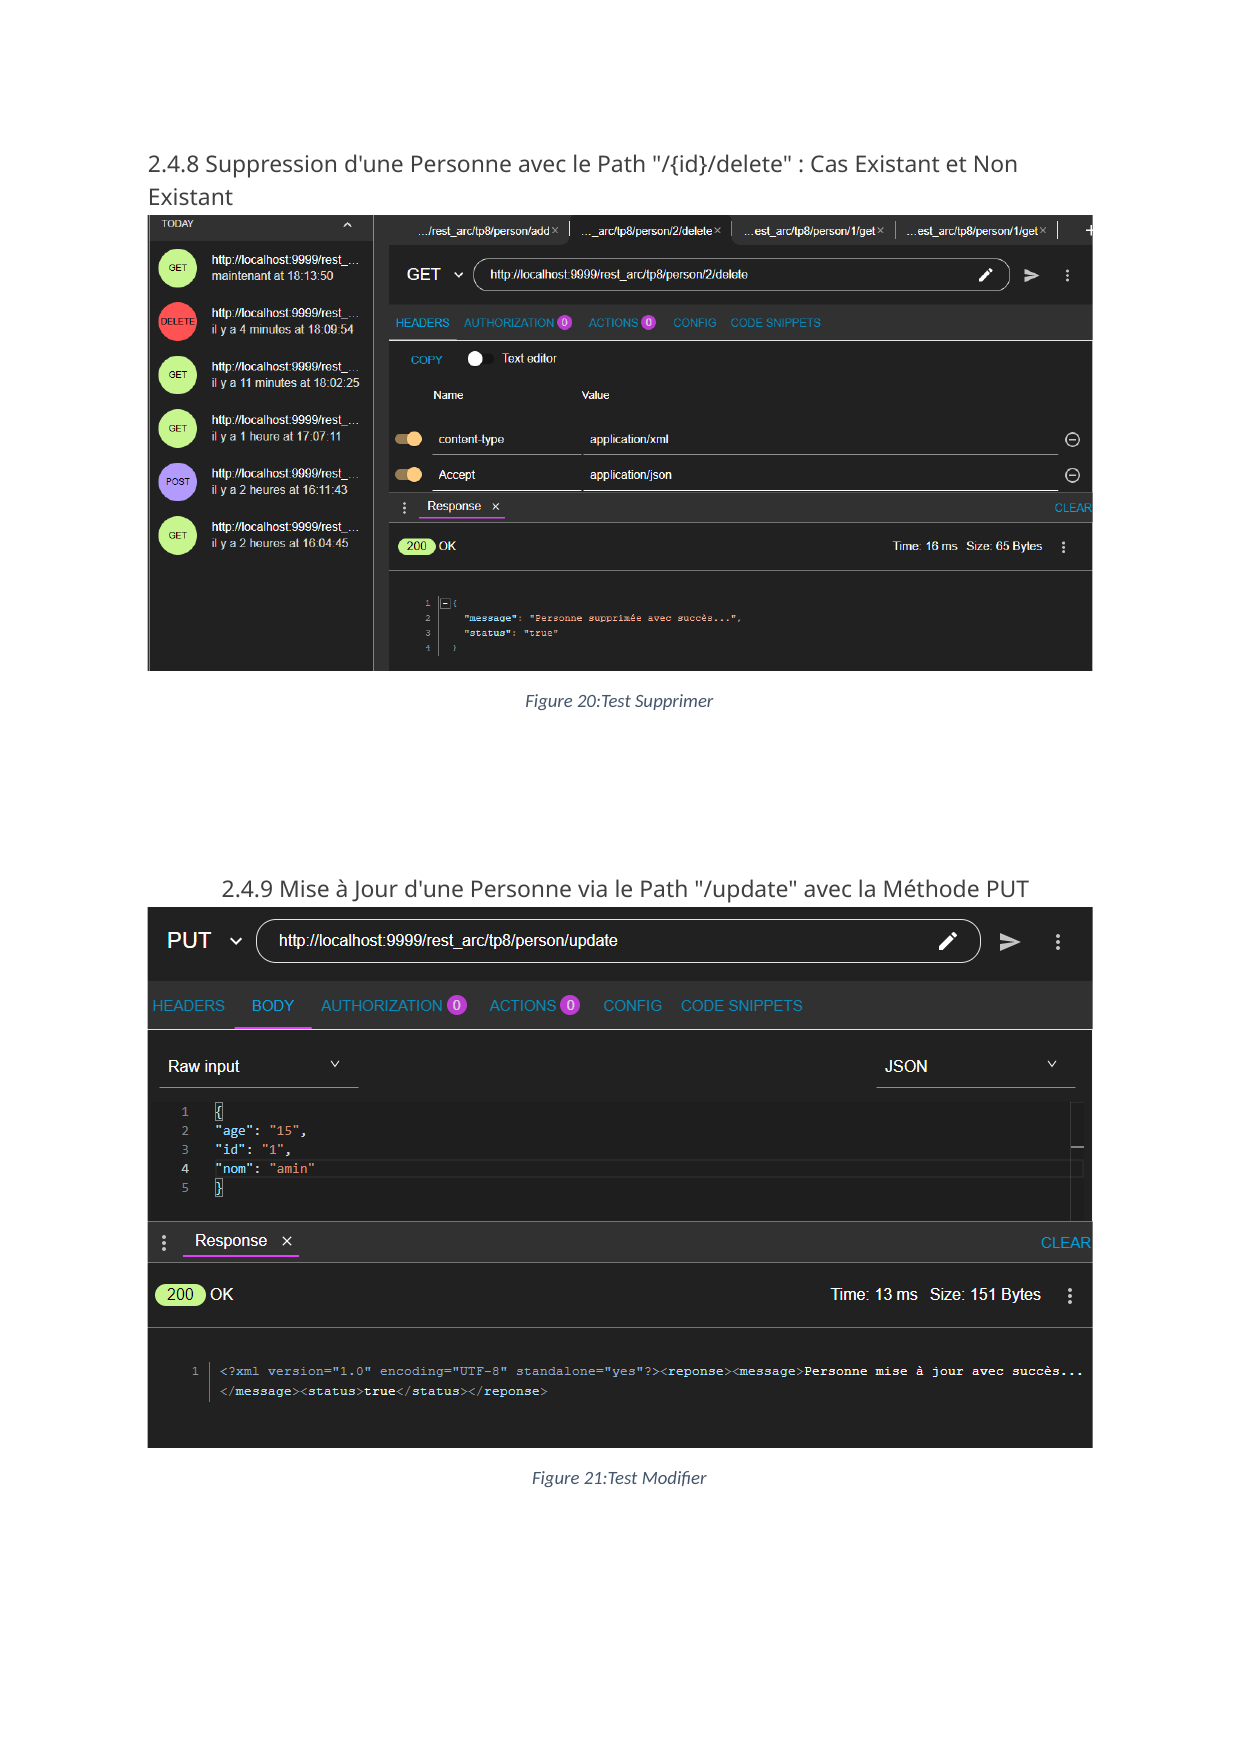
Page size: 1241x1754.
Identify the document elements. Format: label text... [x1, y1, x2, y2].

subtitle 2.4.8 Suppression d'une Personne avec le Path "/{id}/delete" : Cas Existant et Non Existant [148, 148, 1093, 213]
subtitle 2.4.9 Mise à Jour d'une Personne via le Path "/update" avec la Méthode PUT [148, 873, 1093, 904]
picture [147, 907, 1093, 1448]
picture [147, 215, 1093, 671]
